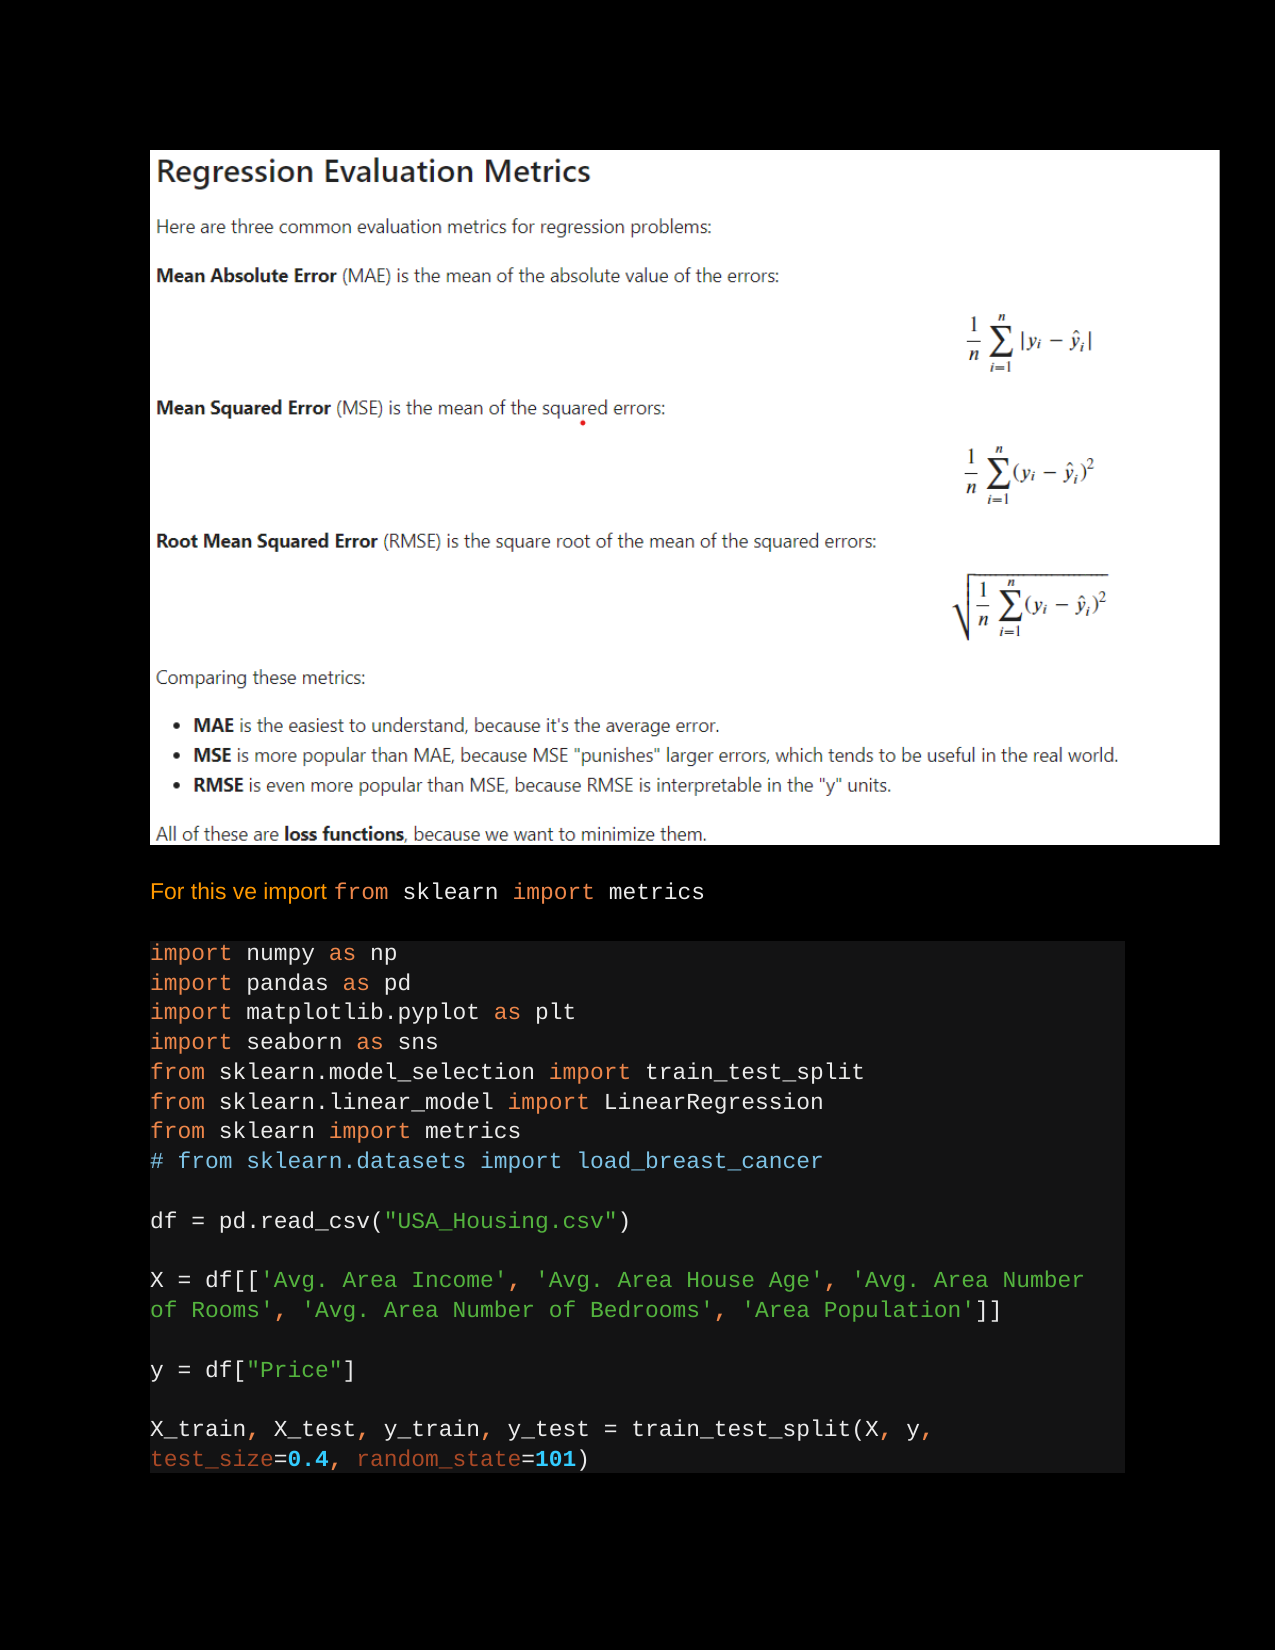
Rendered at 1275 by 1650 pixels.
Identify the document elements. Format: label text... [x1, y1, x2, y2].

text from sklearn.model_selection import train_test_split [150, 1060, 1125, 1086]
text import matplotlib.pyplot as plt [150, 1001, 1125, 1027]
text import pandas as pd [150, 971, 1125, 997]
text from sklearn.linear_model import LinearRegression [150, 1090, 1125, 1116]
text y = df["Price"] [150, 1358, 1125, 1384]
picture [150, 150, 1220, 845]
text df = pd.read_csv("USA_Housing.csv") [150, 1209, 1125, 1235]
text X_train, X_test, y_train, y_test = train_test_split(X, y, test_size=0.4, random_state=101) [150, 1418, 1125, 1473]
text import seaborn as sns [150, 1030, 1125, 1056]
text from sklearn import metrics [150, 1120, 1125, 1146]
text # from sklearn.datasets import load_breast_cancer [150, 1149, 1125, 1176]
text import numpy as np [150, 941, 1125, 967]
text For this ve import from sklearn import metrics [150, 878, 1125, 907]
text X = df[['Avg. Area Income', 'Avg. Area House Age', 'Avg. Area Number of Rooms', 'Avg. Area Number of Bedrooms', 'Area Population']] [150, 1269, 1125, 1324]
